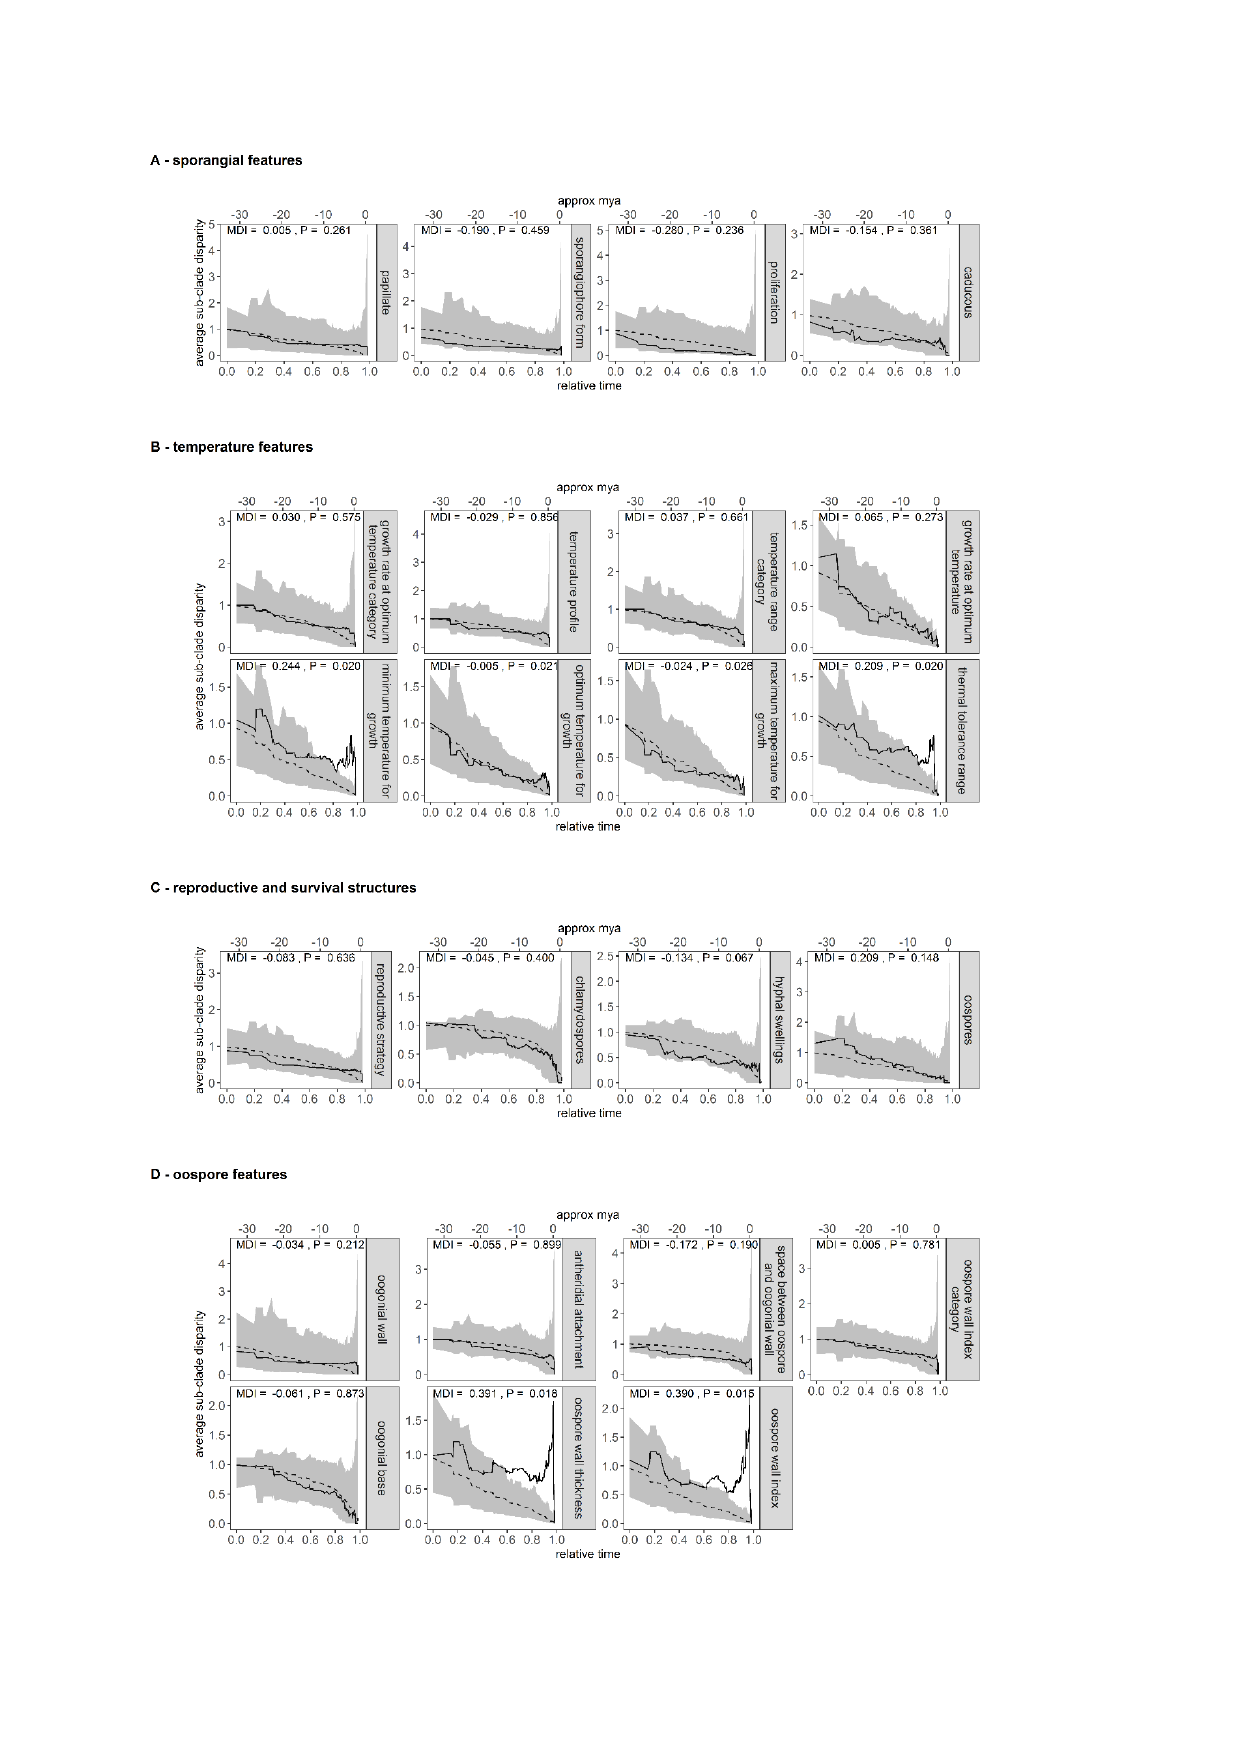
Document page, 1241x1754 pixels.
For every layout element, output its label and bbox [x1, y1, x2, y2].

picture [150, 150, 1023, 1604]
